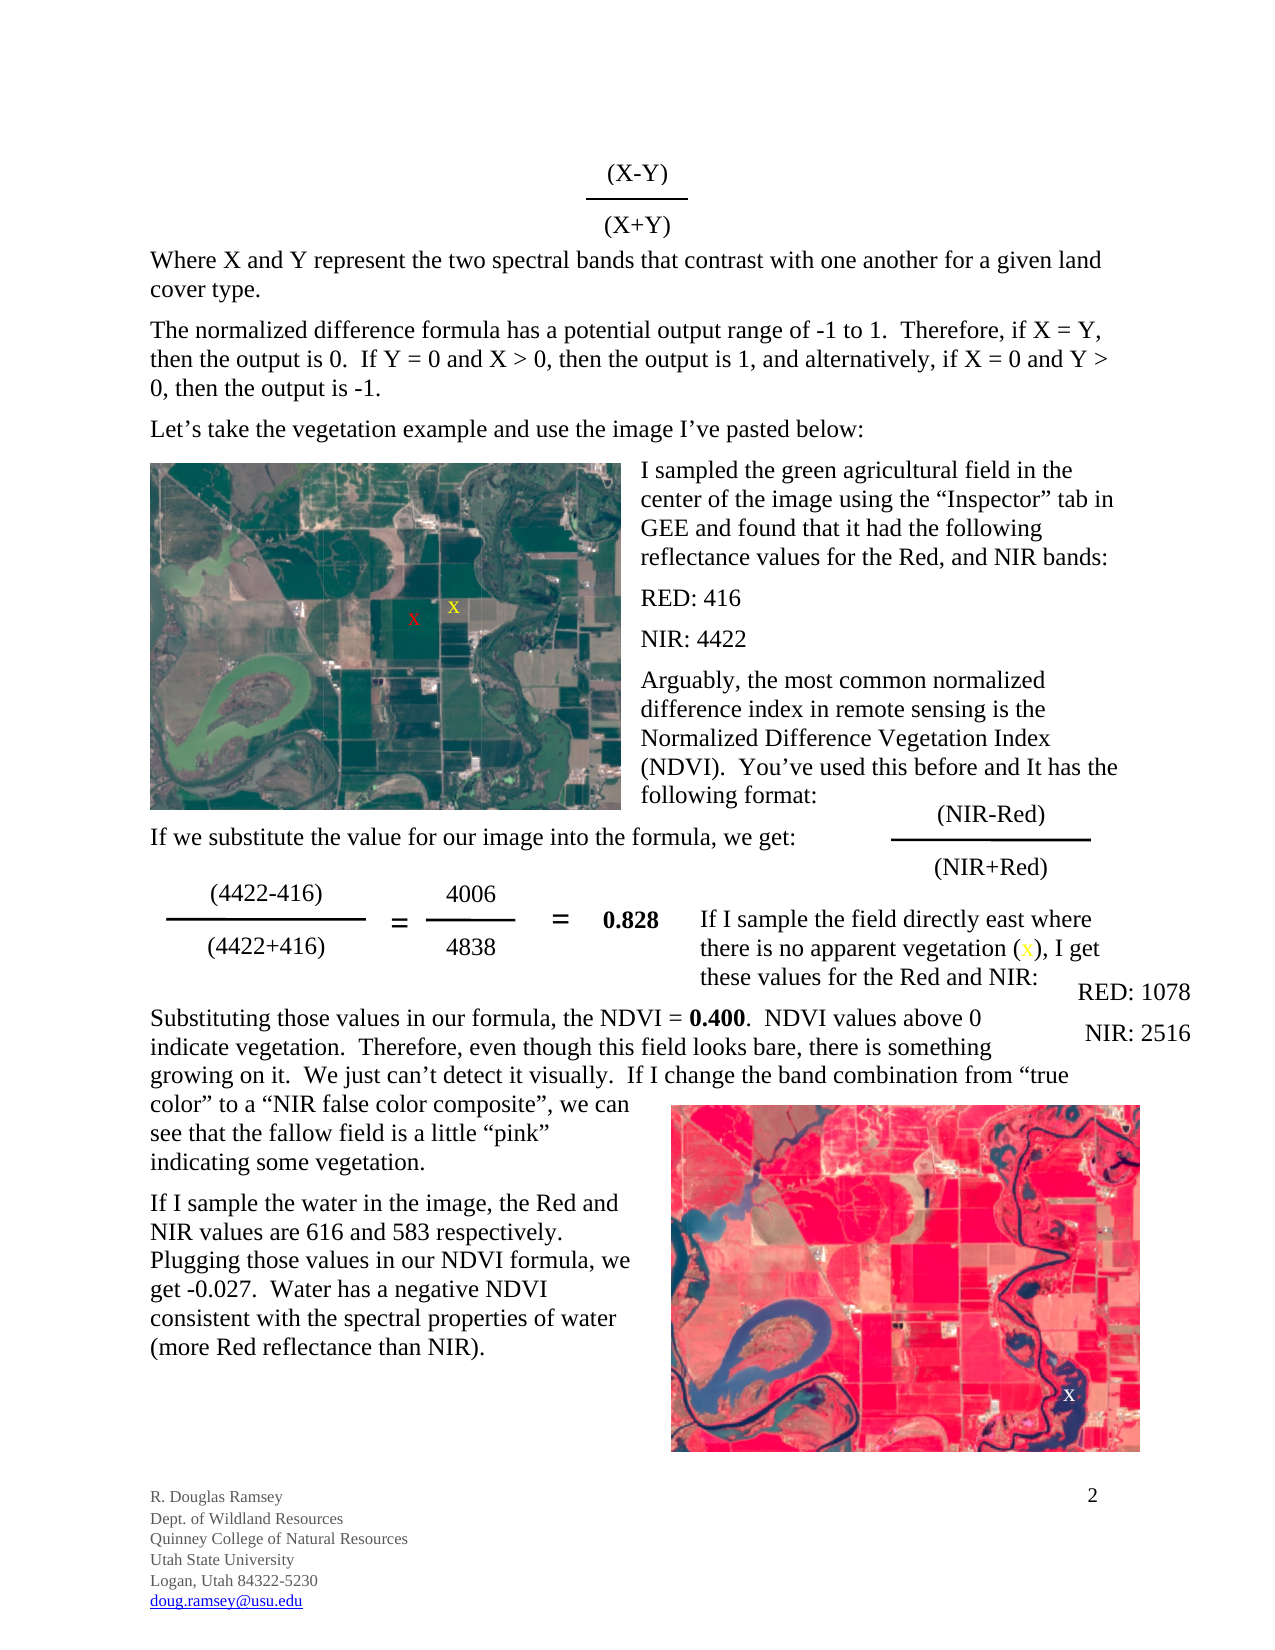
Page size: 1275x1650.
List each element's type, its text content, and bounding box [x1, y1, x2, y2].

text Arguably, the most common normalized difference index in remote sensing is the Normalized Difference Vegetation Index (NDVI). You’ve used this before and It has the following format: [621, 666, 1125, 809]
text If I sample the field directly east where there is no apparent vegetation (x), I get these values for the Red and NIR: [150, 904, 1125, 991]
text I sampled the green agricultural field in the center of the image using the “Inspector” tab in GEE and found that it had the following reflectance values for the Red, and NIR bands: [150, 456, 1125, 571]
text The normalized difference formula has a potential output range of -1 to 1. Therefore, if X = Y, then the output is 0. If Y = 0 and X > 0, then the output is 1, and alternatively, if X = 0 and Y > 0, then the output is -1. [150, 316, 1125, 402]
text If I sample the water in the image, the Red and NIR values are 616 and 583 respectively. Plugging those values in our NDVI formula, we get -0.027. Water has a negative NDVI consistent with the spectral properties of water (more Red reflectance than NIR). [150, 1188, 671, 1361]
text RED: 416 [621, 583, 1125, 612]
text Substituting those values in our formula, the NDVI = 0.400. NDVI values above 0 indicate vegetation. Therefore, even though this field looks bare, there is something growing on it. We just can’t detect it visually. If I change the band combination from “true color” to a “NIR false color composite”, we can see that the fallow field is a little “pink” indicating some vegetation. [150, 1003, 1125, 1176]
text Where X and Y represent the two spectral bands that contrast with one another for a given land cover type. [150, 150, 1125, 303]
text If we substitute the value for our image into the formula, we get: [150, 822, 1125, 851]
picture [150, 463, 621, 810]
picture [671, 1105, 1140, 1452]
text Let’s take the vegetation example and use the image I’ve pasted below: [150, 414, 1125, 443]
text NIR: 4422 [621, 624, 1125, 653]
